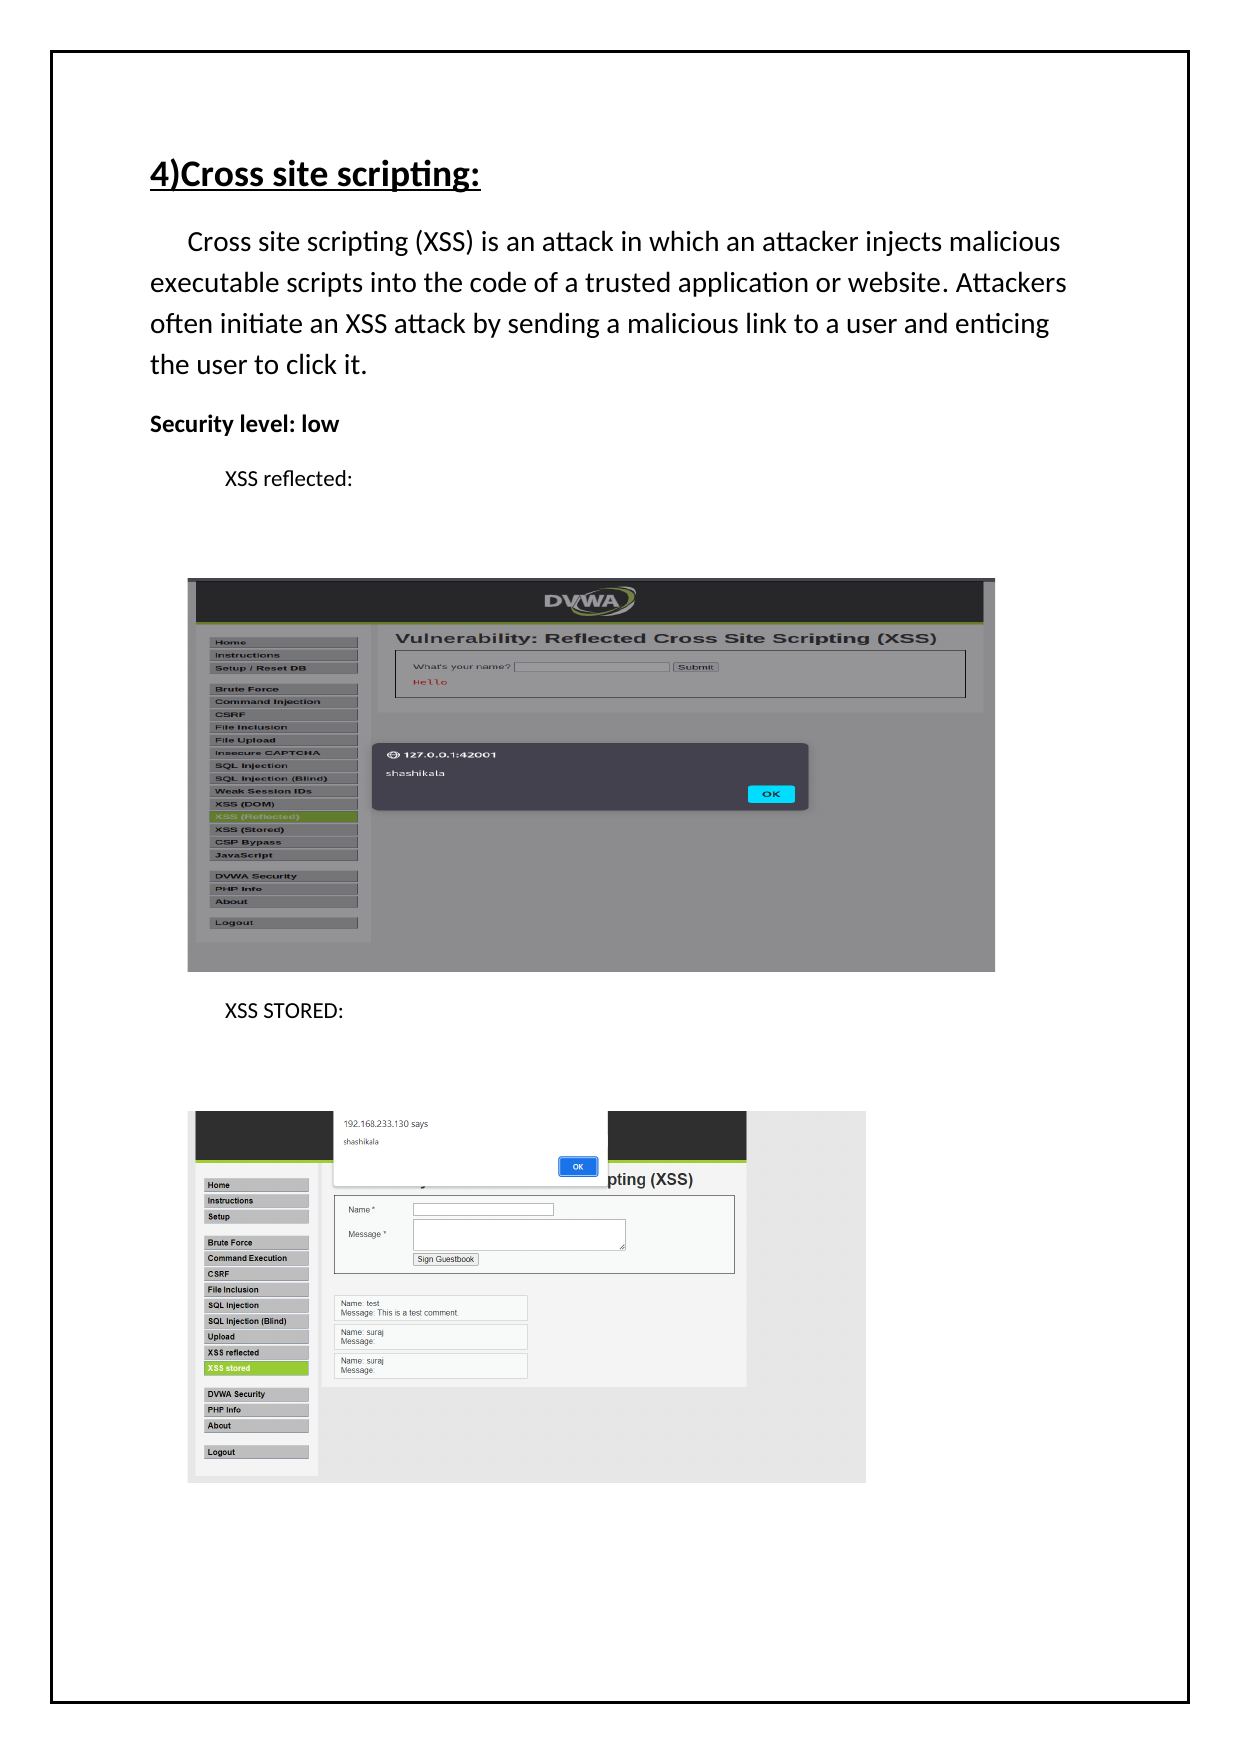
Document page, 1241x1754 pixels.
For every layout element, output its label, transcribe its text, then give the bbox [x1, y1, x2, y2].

text 4)Cross site scripting: [150, 150, 1090, 196]
text XSS reflected: [150, 464, 1090, 492]
text Security level: low [150, 408, 1090, 439]
picture [187, 1111, 866, 1483]
text XSS STORED: [150, 996, 1090, 1024]
text Cross site scripting (XSS) is an attack in which an attacker injects malicious executable scripts into the code of a trusted application or website. Attackers often initiate an XSS attack by sending a malicious link to a user and enticing the user to click it. [150, 223, 1090, 382]
picture [187, 578, 996, 972]
